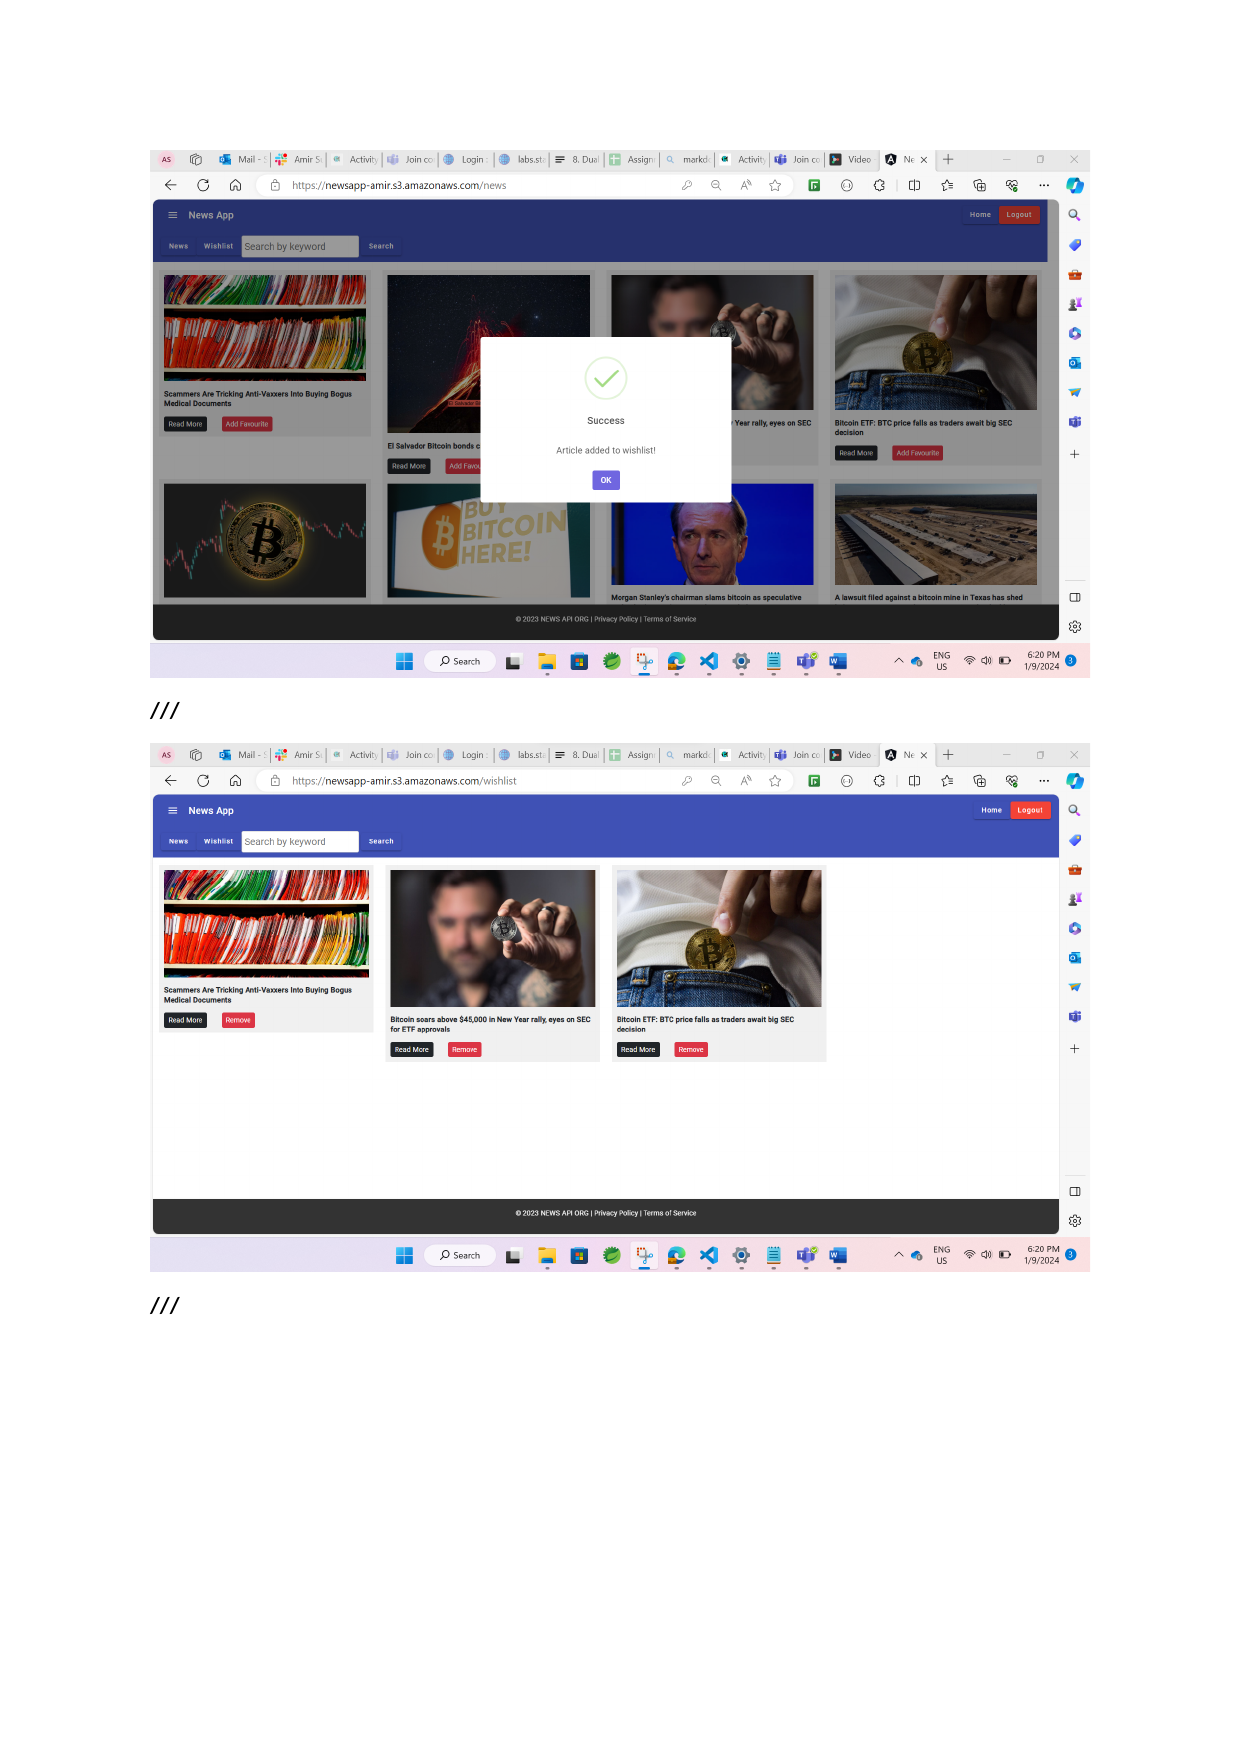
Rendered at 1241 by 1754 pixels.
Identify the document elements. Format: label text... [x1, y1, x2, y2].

picture [150, 150, 1091, 678]
picture [150, 743, 1091, 1272]
text /// [150, 1291, 1090, 1319]
text /// [150, 696, 1090, 724]
